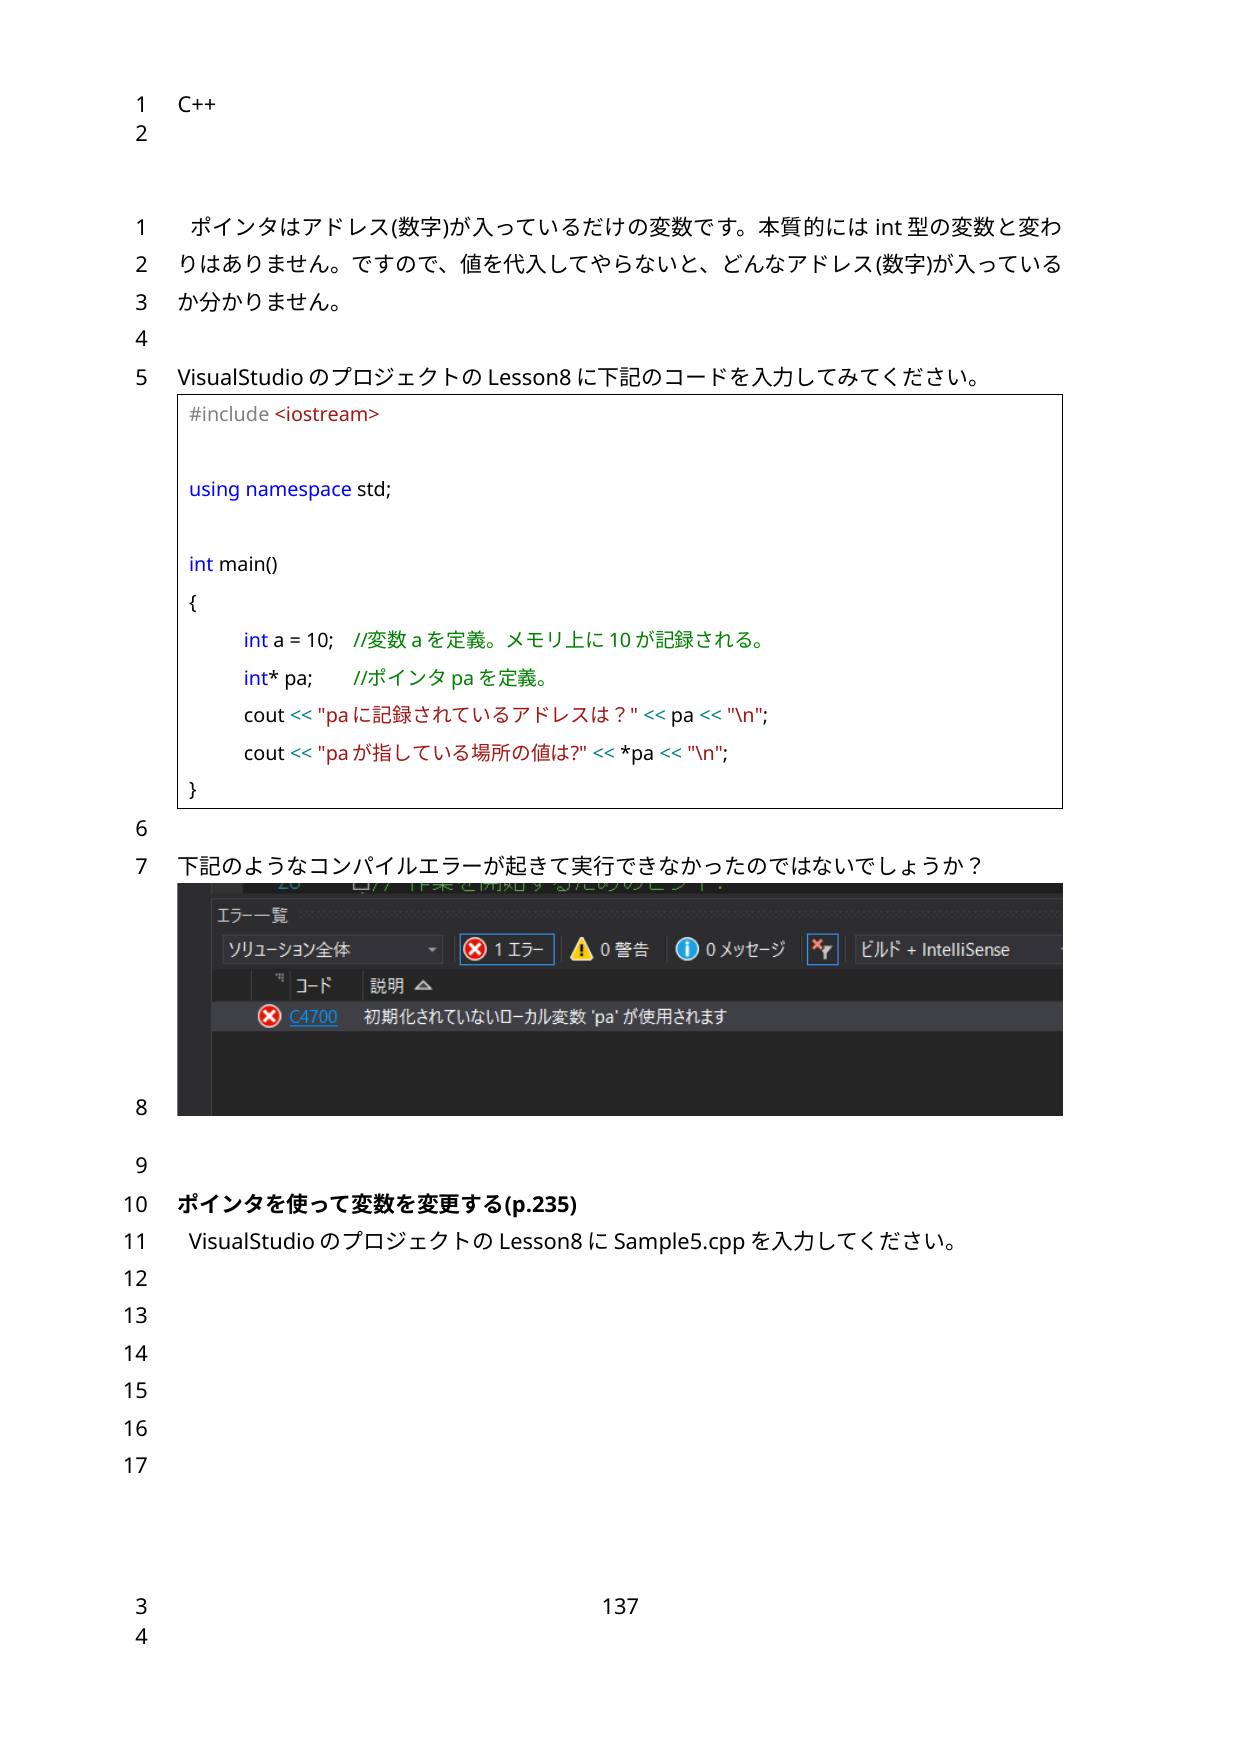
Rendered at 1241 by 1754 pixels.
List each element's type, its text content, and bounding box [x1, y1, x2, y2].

text 下記のようなコンパイルエラーが起きて実行できなかったのではないでしょうか？ [177, 846, 1063, 883]
text VisualStudioのプロジェクトのLesson8にSample5.cppを入力してください。 [177, 1221, 1063, 1259]
text VisualStudioのプロジェクトのLesson8に下記のコードを入力してみてください。 [177, 357, 1063, 394]
table_header #include <iostream> using namespace std; int main() { int a = 10; //変数aを定義。メモリ上に10が記録される。 int* pa; //ポインタpaを定義。 cout << "paに記録されているアドレスは？" << pa << "\n"; cout << "paが指している場所の値は?" << *pa << "\n"; } [178, 395, 1062, 808]
picture [177, 883, 1063, 1116]
text ポインタはアドレス(数字)が入っているだけの変数です。本質的にはint型の変数と変わりはありません。ですので、値を代入してやらないと、どんなアドレス(数字)が入っているか分かりません。 [177, 207, 1063, 319]
text ポインタを使って変数を変更する(p.235) [177, 1184, 1063, 1221]
